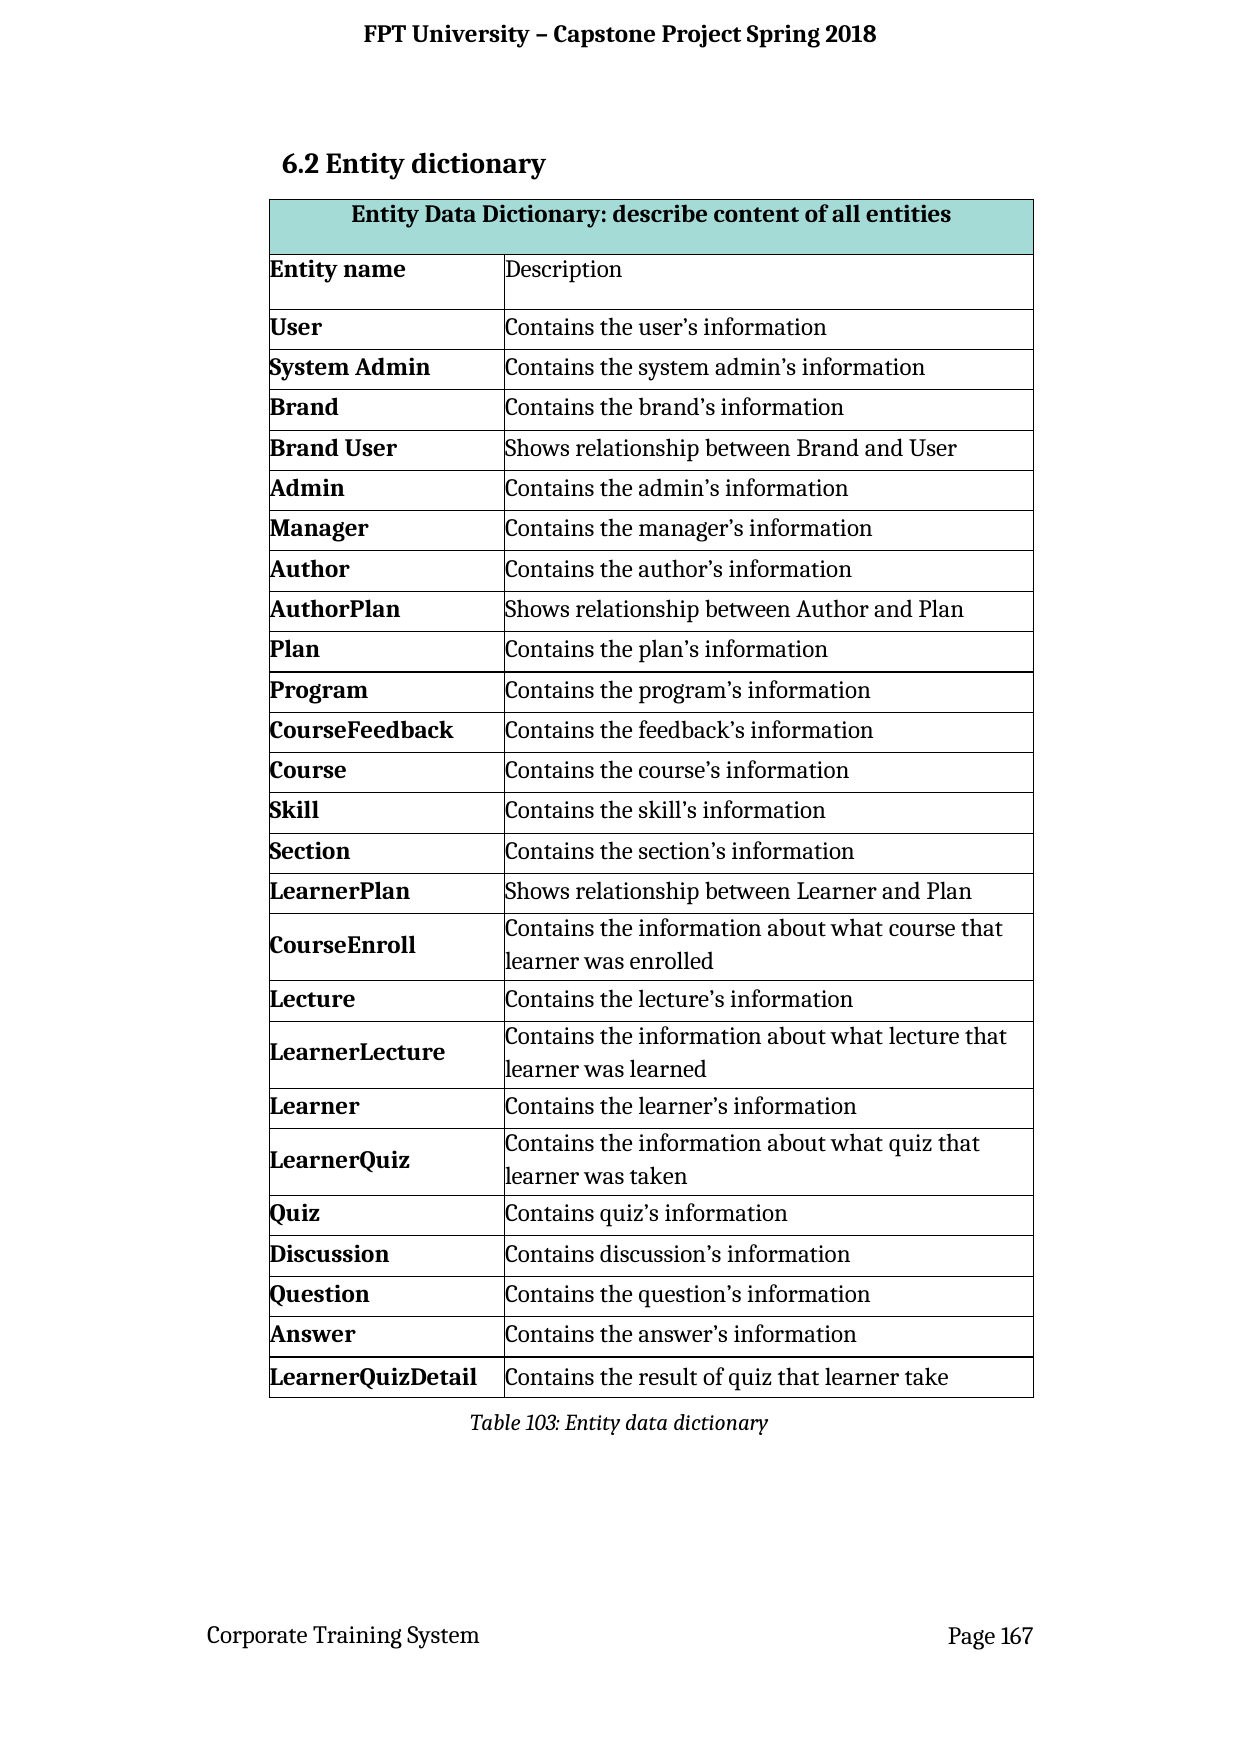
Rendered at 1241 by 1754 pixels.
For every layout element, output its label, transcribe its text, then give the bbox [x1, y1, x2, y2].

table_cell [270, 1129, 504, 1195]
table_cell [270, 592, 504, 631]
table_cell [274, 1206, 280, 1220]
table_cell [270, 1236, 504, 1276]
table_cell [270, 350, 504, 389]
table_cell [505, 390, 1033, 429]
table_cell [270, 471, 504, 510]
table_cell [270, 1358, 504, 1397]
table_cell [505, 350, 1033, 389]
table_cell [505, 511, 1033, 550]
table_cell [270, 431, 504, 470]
list Table 103: Entity data dictionary [207, 1410, 1033, 1437]
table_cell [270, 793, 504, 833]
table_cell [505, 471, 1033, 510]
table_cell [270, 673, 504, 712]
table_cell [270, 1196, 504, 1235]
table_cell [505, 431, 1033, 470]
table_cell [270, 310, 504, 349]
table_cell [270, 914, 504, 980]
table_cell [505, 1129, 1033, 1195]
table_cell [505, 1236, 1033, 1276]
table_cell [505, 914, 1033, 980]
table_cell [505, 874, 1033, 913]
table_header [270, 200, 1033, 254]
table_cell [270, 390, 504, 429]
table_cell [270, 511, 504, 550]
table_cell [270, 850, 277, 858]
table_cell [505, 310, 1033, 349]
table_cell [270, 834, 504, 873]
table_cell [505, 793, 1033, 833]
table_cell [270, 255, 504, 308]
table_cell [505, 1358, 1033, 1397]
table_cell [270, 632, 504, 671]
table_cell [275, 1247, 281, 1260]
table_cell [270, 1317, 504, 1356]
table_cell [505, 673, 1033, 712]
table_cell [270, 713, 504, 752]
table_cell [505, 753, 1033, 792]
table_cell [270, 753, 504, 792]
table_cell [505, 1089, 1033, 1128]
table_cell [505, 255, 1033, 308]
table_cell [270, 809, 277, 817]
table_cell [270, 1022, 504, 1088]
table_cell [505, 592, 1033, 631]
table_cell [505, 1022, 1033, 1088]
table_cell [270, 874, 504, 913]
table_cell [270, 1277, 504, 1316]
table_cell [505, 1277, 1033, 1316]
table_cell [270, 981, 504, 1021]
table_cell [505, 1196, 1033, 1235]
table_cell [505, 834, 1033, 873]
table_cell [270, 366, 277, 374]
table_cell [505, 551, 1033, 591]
text 6.2 Entity dictionary [208, 148, 1033, 181]
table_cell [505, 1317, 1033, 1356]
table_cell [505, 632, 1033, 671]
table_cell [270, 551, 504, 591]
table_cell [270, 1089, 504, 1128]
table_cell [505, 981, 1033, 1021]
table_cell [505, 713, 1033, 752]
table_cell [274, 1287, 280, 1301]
